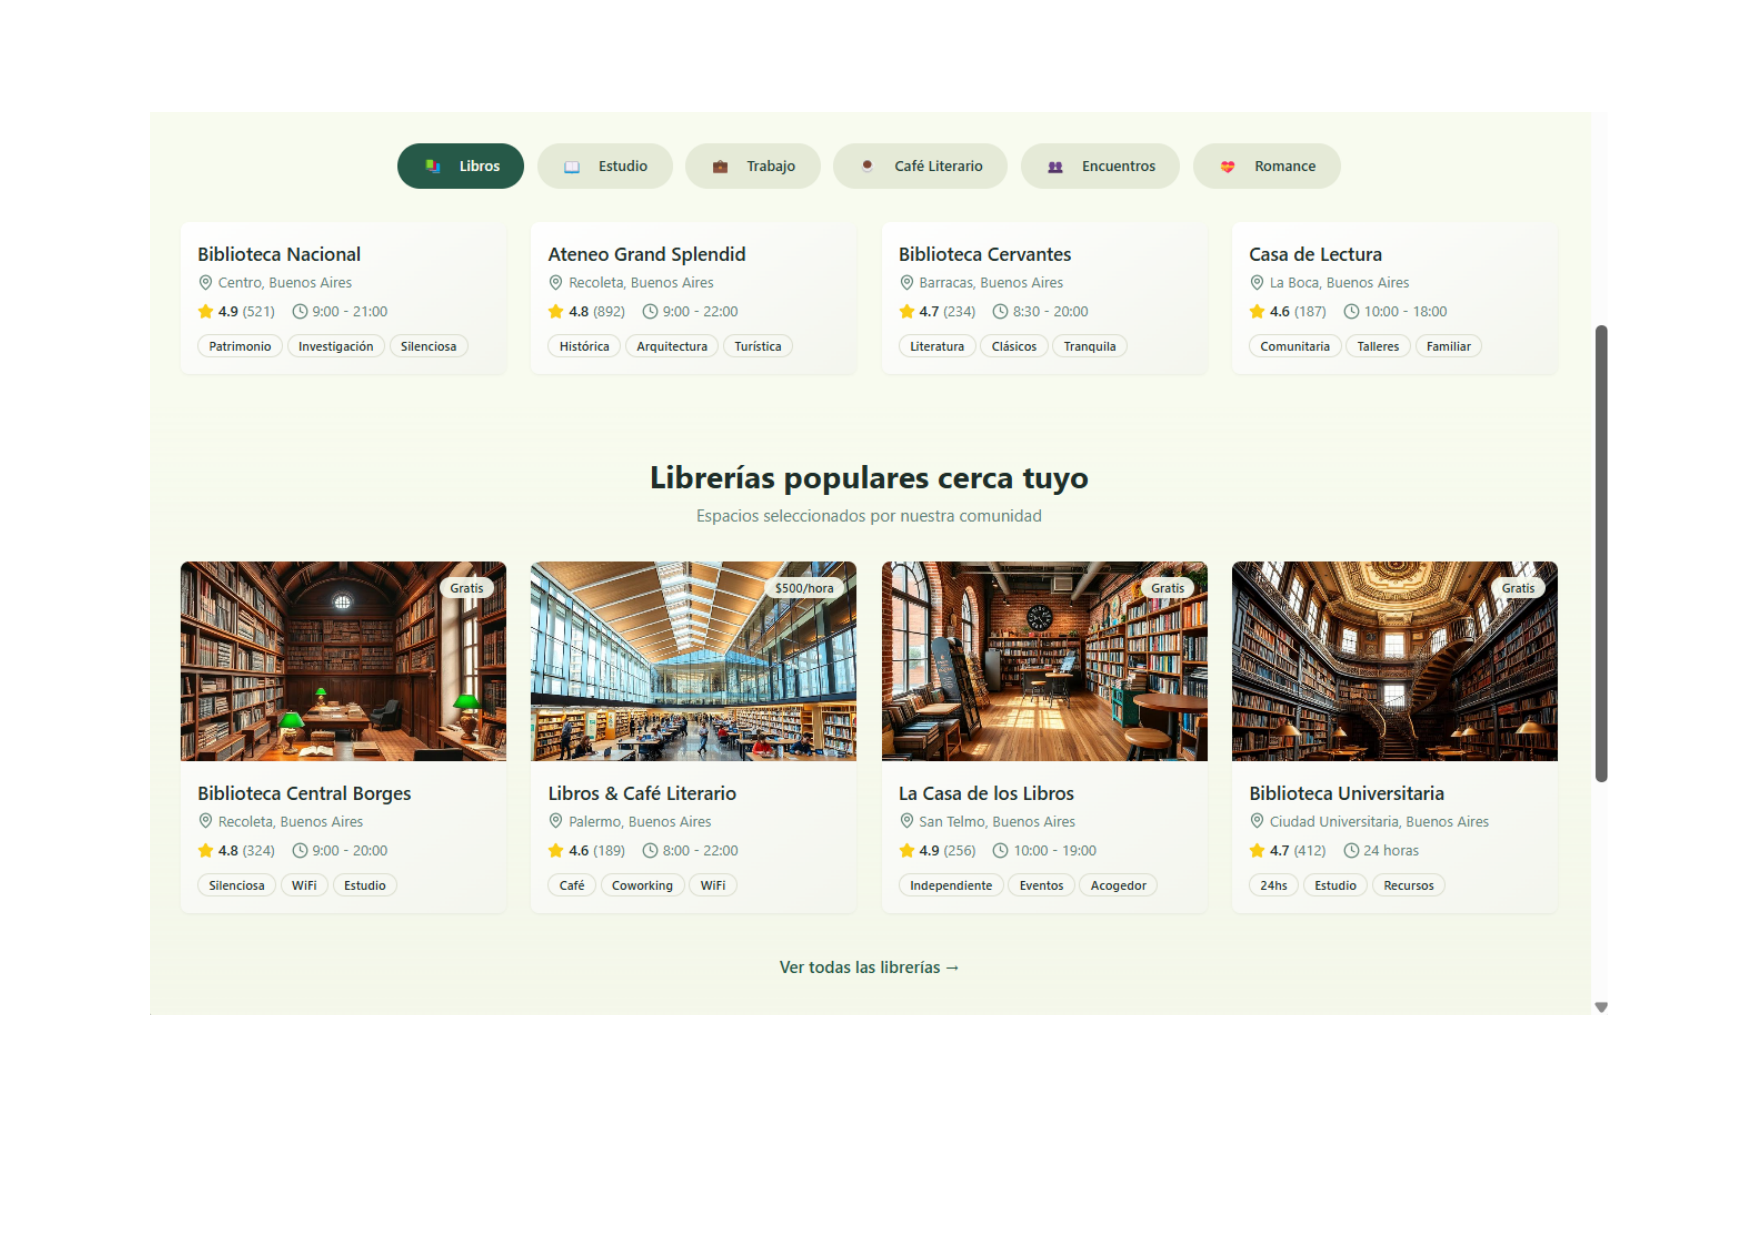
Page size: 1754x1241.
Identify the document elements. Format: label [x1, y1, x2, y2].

picture [150, 112, 1608, 1015]
